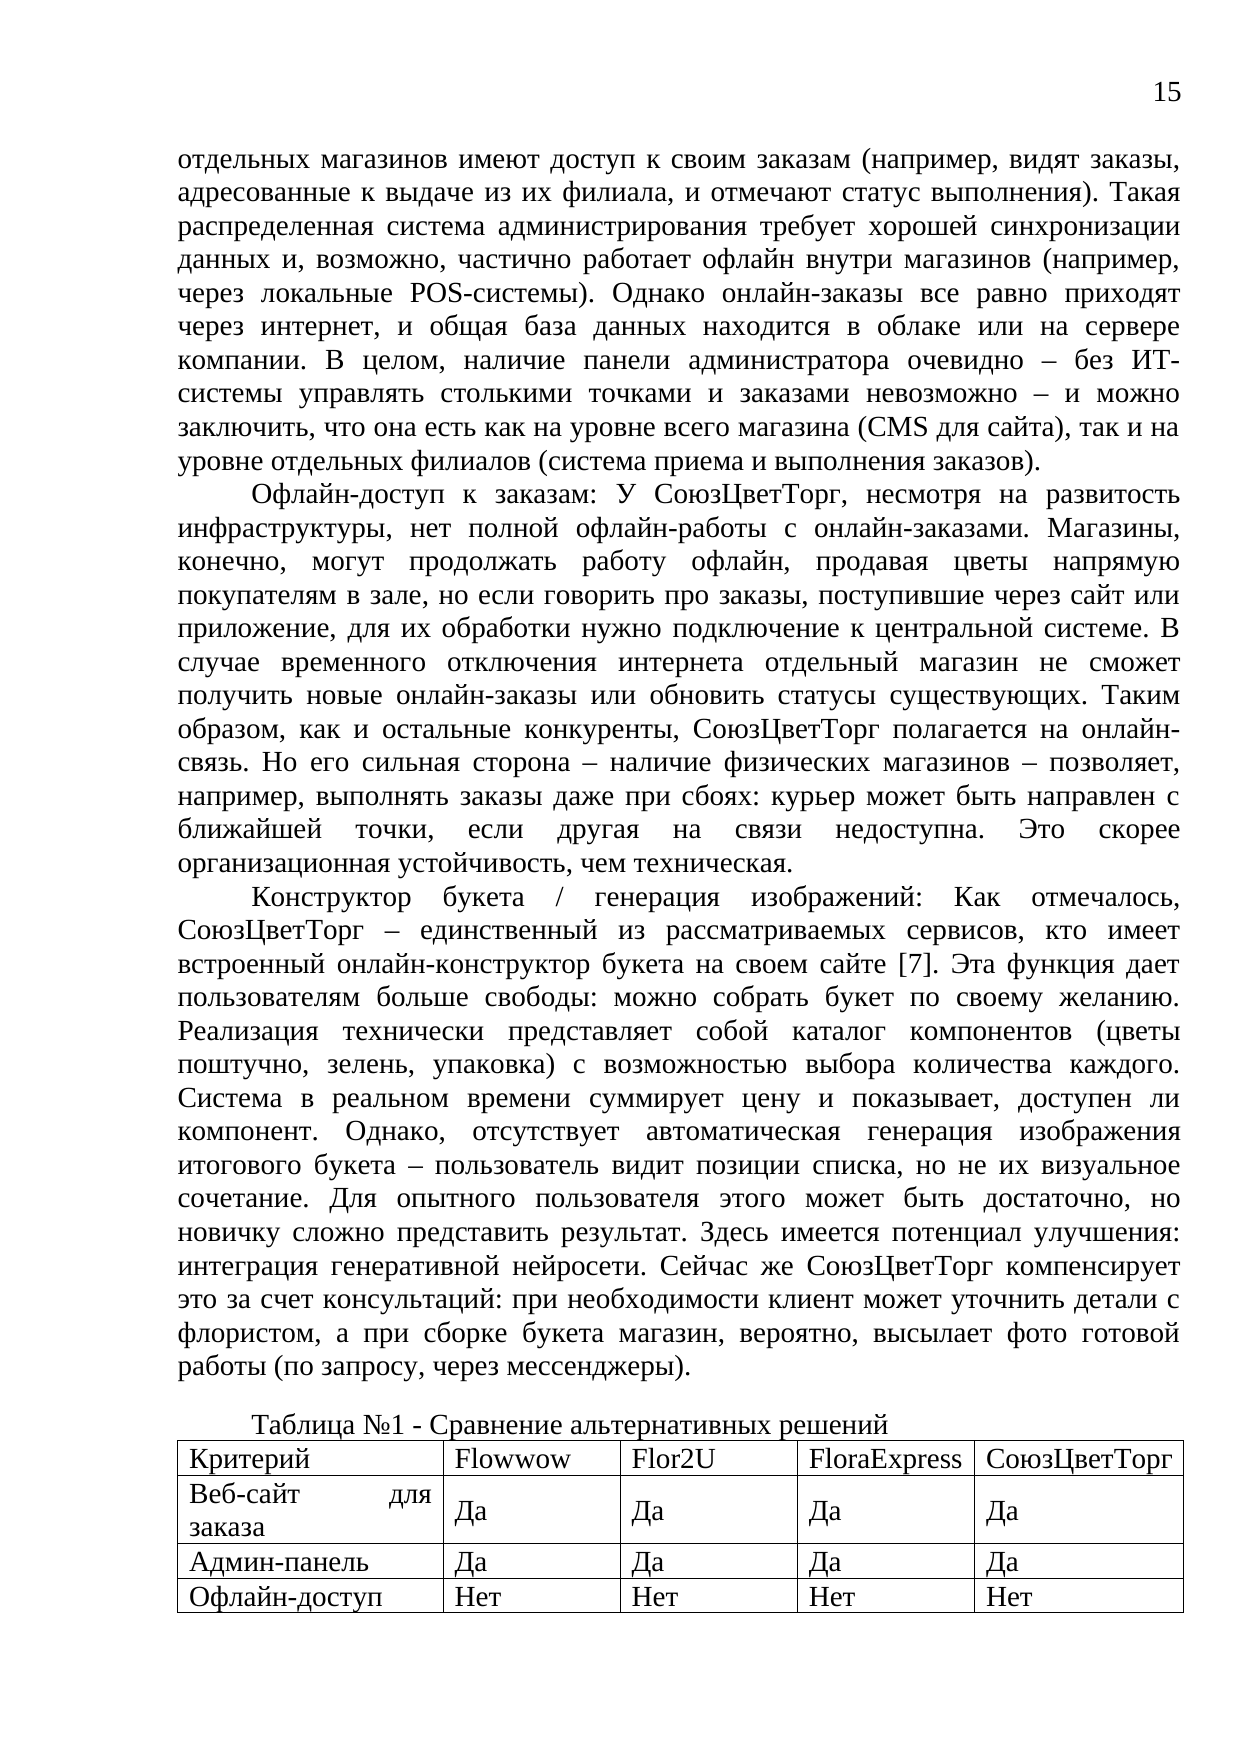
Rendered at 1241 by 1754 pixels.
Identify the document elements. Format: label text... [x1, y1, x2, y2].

text Таблица №1 - Сравнение альтернативных решений [177, 1407, 1181, 1440]
table_cell Офлайн-доступ [178, 1579, 443, 1612]
table_cell Да [975, 1476, 1183, 1543]
table_cell Да [621, 1544, 797, 1578]
table_cell Да [621, 1476, 797, 1543]
table_cell Да [798, 1544, 974, 1578]
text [177, 141, 1181, 476]
table_cell Да [444, 1476, 620, 1543]
text Конструктор букета / генерация изображений: Как отмечалось, СоюзЦветТорг – единственный из рассматриваемых сервисов, кто имеет встроенный онлайн-конструктор букета на своем сайте [7]. Эта функция дает пользователям больше свободы: можно собрать букет по своему желанию. Реализация технически представляет собой каталог компонентов (цветы поштучно, зелень, упаковка) с возможностью выбора количества каждого. Система в реальном времени суммирует цену и показывает, доступен ли компонент. Однако, отсутствует автоматическая генерация изображения итогового букета – пользователь видит позиции списка, но не их визуальное сочетание. Для опытного пользователя этого может быть достаточно, но новичку сложно представить результат. Здесь имеется потенциал улучшения: интеграция генеративной нейросети. Сейчас же СоюзЦветТорг компенсирует это за счет консультаций: при необходимости клиент может уточнить детали с флористом, а при сборке букета магазин, вероятно, высылает фото готовой работы (по запросу, через мессенджеры). [177, 879, 1181, 1382]
table_cell Да [798, 1476, 974, 1543]
table_cell Админ-панель [178, 1544, 443, 1578]
table_cell Да [444, 1544, 620, 1578]
table_cell Нет [444, 1579, 620, 1612]
text Офлайн-доступ к заказам: У СоюзЦветТорг, несмотря на развитость инфраструктуры, нет полной офлайн-работы с онлайн-заказами. Магазины, конечно, могут продолжать работу офлайн, продавая цветы напрямую покупателям в зале, но если говорить про заказы, поступившие через сайт или приложение, для их обработки нужно подключение к центральной системе. В случае временного отключения интернета отдельный магазин не сможет получить новые онлайн-заказы или обновить статусы существующих. Таким образом, как и остальные конкуренты, СоюзЦветТорг полагается на онлайн-связь. Но его сильная сторона – наличие физических магазинов – позволяет, например, выполнять заказы даже при сбоях: курьер может быть направлен с ближайшей точки, если другая на связи недоступна. Это скорее организационная устойчивость, чем техническая. [177, 476, 1181, 879]
table_cell Нет [621, 1579, 797, 1612]
table_header Критерий [178, 1441, 443, 1475]
table_header Flor2U [621, 1441, 797, 1475]
table_header FloraExpress [798, 1441, 974, 1475]
table_cell Веб-сайт для заказа [178, 1476, 443, 1543]
table_header СоюзЦветТорг [975, 1441, 1183, 1475]
table_cell Да [975, 1544, 1183, 1578]
table_cell Нет [798, 1579, 974, 1612]
table_header Flowwow [444, 1441, 620, 1475]
table_cell Нет [975, 1579, 1183, 1612]
